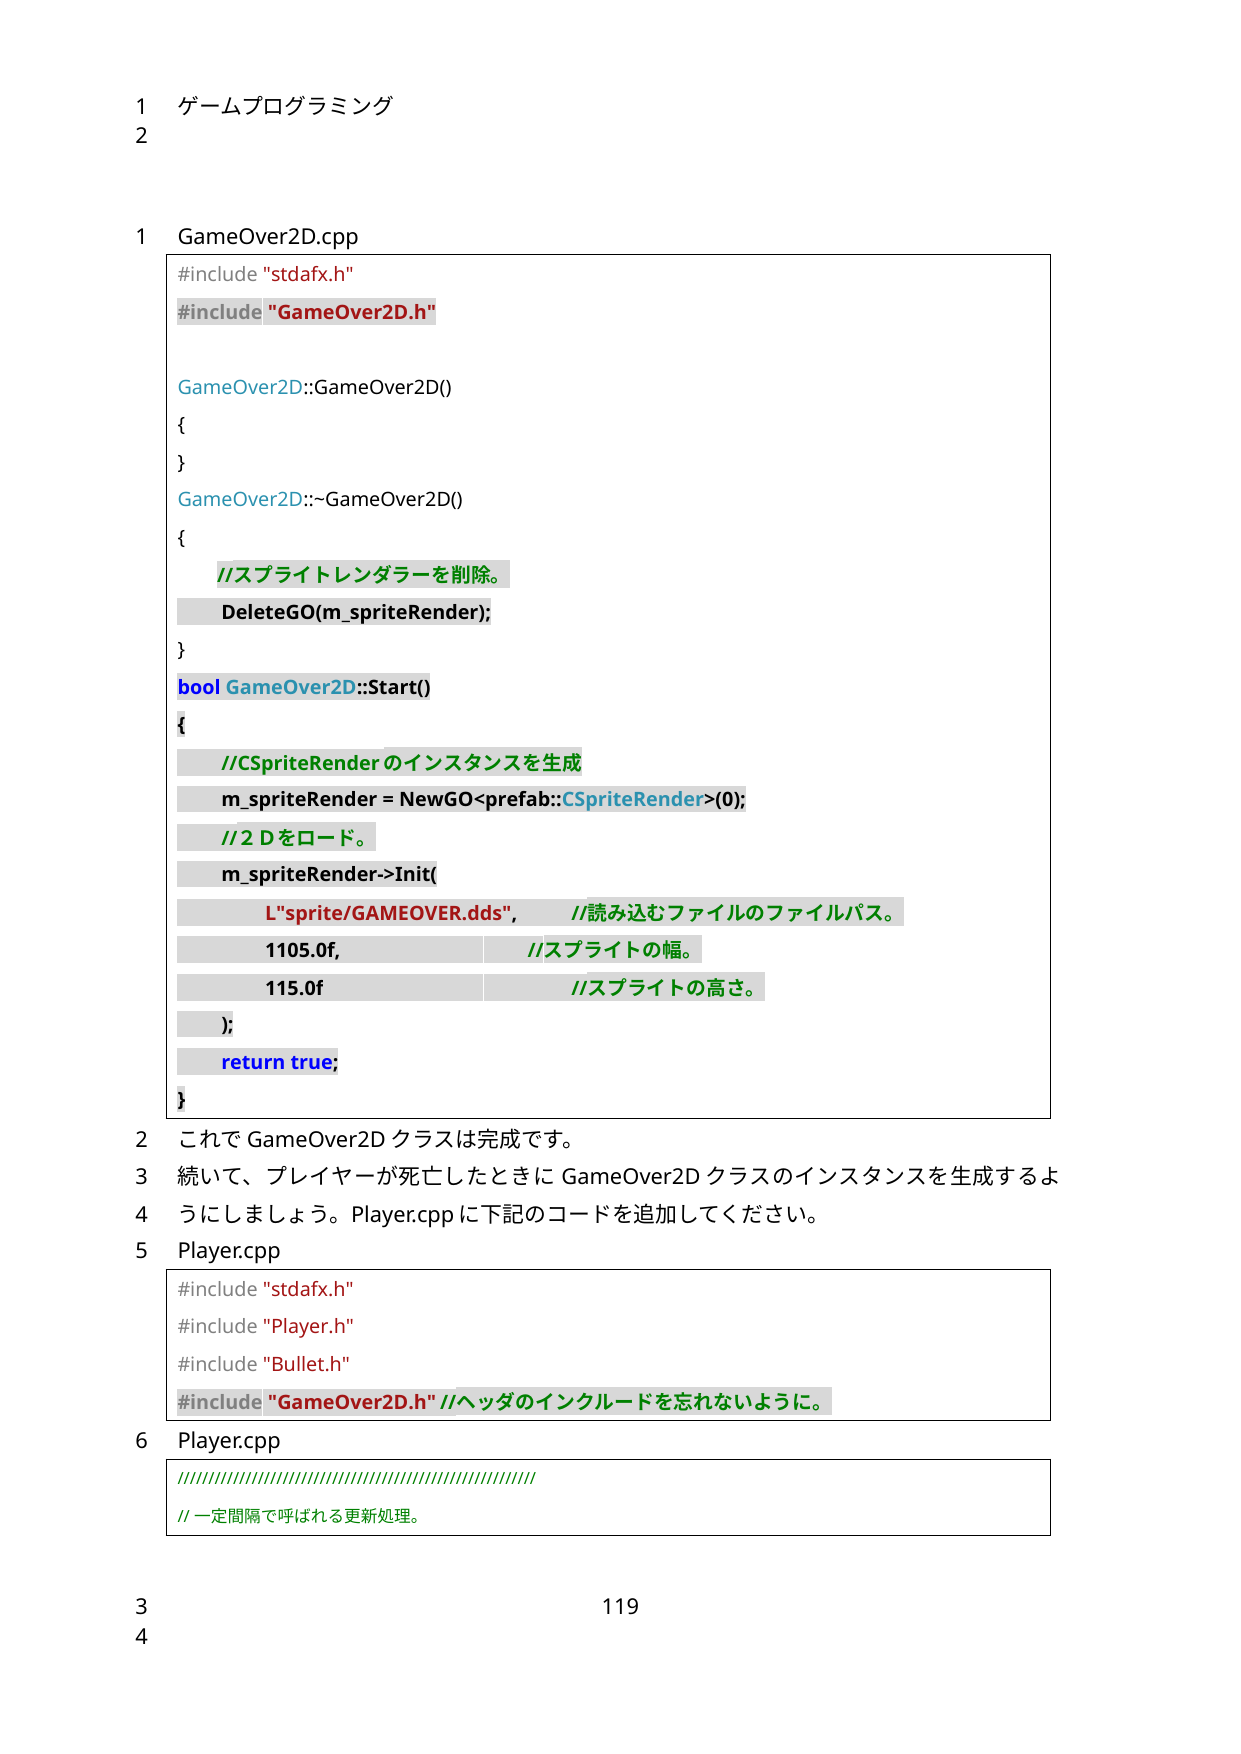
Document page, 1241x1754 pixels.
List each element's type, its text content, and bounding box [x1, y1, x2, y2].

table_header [167, 1460, 1050, 1534]
table_header #include "stdafx.h" #include "Player.h" #include "Bullet.h" #include "GameOver2D.h" //ヘッダのインクルードを忘れないように。 [167, 1270, 1050, 1420]
table_header #include "stdafx.h" #include "GameOver2D.h" GameOver2D::GameOver2D() { } GameOver2D::~GameOver2D() { //スプライトレンダラーを削除。 DeleteGO(m_spriteRender); } bool GameOver2D::Start() { //CSpriteRenderのインスタンスを生成 m_spriteRender = NewGO<prefab::CSpriteRender>(0); //２Ｄをロード。 m_spriteRender->Init( L"sprite/GAMEOVER.dds", //読み込むファイルのファイルパス。 1105.0f, //スプライトの幅。 115.0f //スプライトの高さ。 ); return true; } [167, 255, 1050, 1118]
text Player.cpp [177, 1231, 1063, 1269]
text これでGameOver2Dクラスは完成です。 [177, 1119, 1063, 1156]
text Player.cpp [177, 1421, 1063, 1458]
text GameOver2D.cpp [177, 217, 1063, 254]
text 続いて、プレイヤーが死亡したときにGameOver2Dクラスのインスタンスを生成するようにしましょう。Player.cppに下記のコードを追加してください。 [177, 1156, 1063, 1231]
